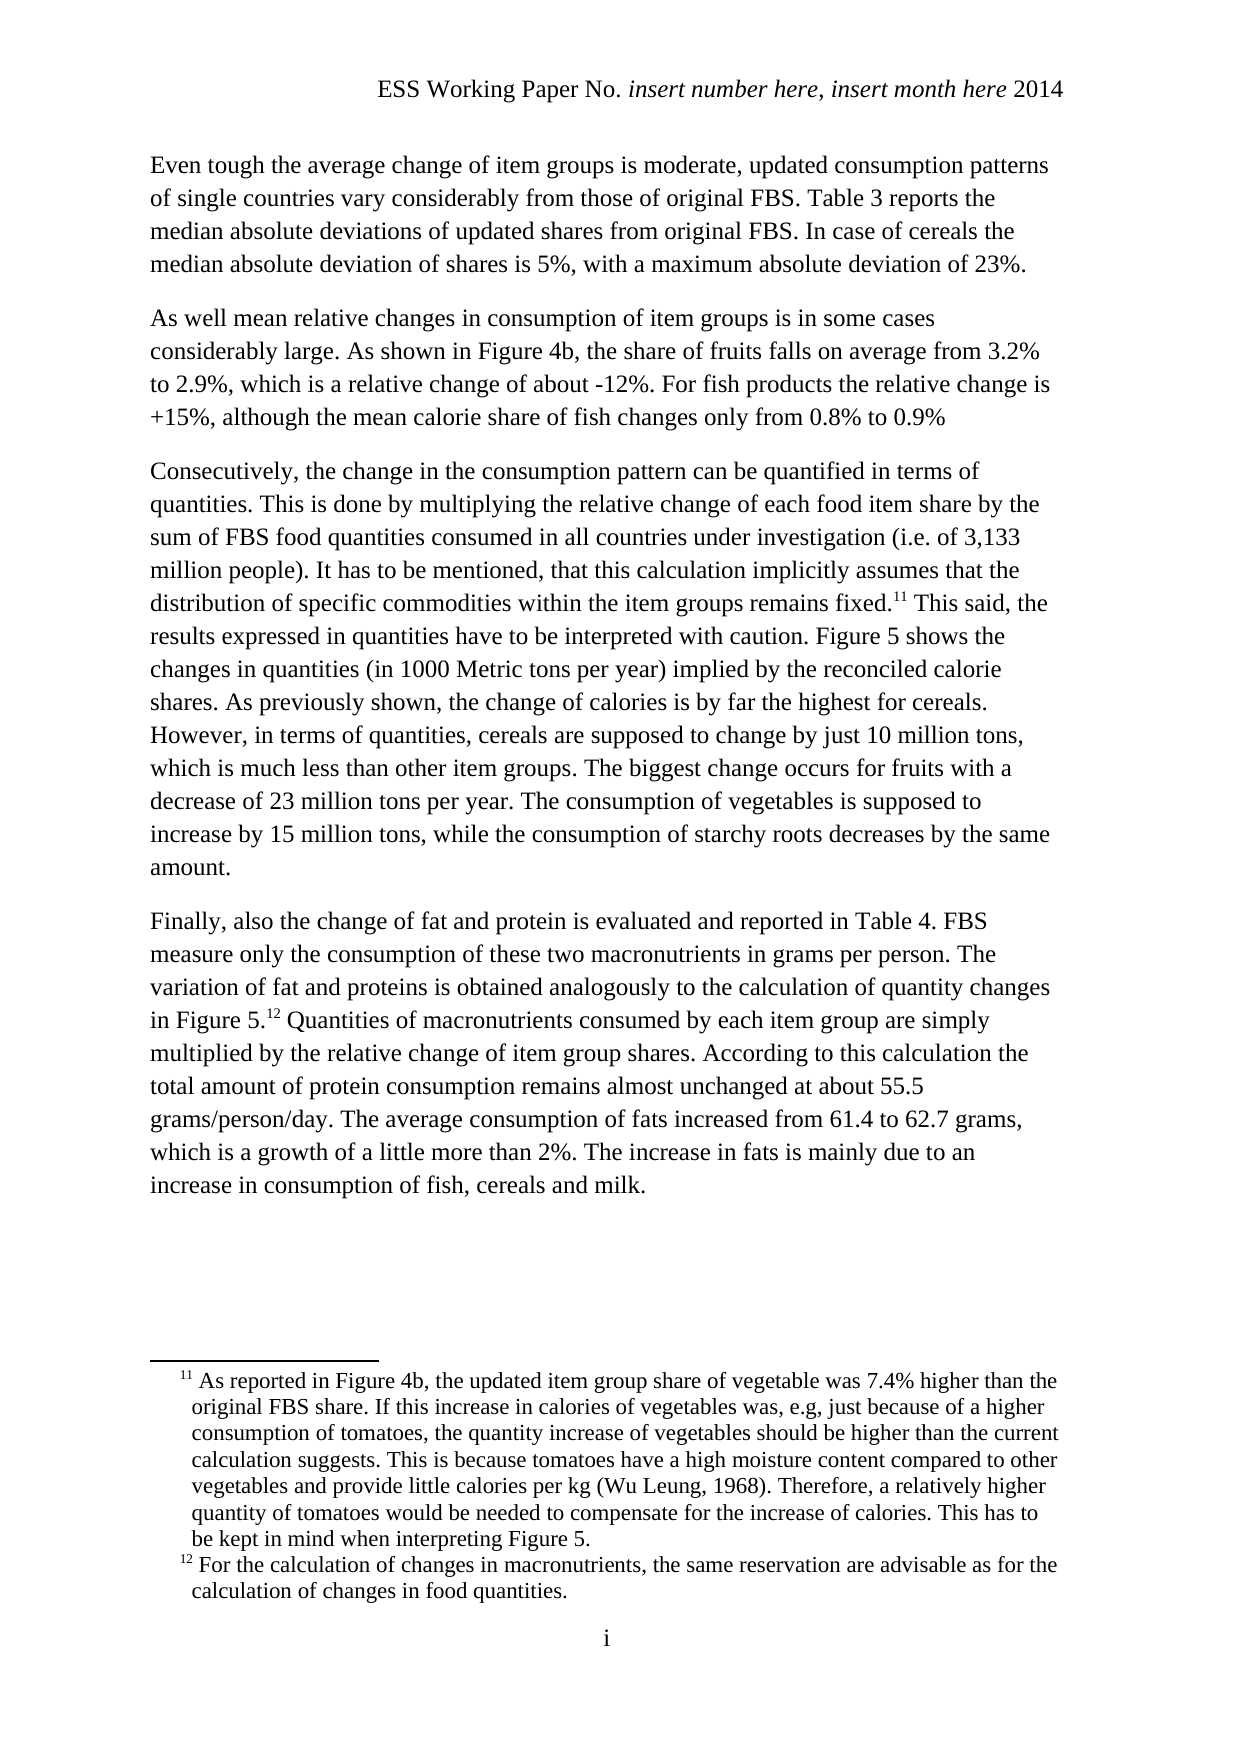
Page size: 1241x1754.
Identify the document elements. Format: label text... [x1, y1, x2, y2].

text Even tough the average change of item groups is moderate, updated consumption patterns of single countries vary considerably from those of original FBS. Table 3 reports the median absolute deviations of updated shares from original FBS. In case of cereals the median absolute deviation of shares is 5%, with a maximum absolute deviation of 23%. [150, 150, 1063, 278]
text Finally, also the change of fat and protein is evaluated and reported in Table 4. FBS measure only the consumption of these two macronutrients in grams per person. The variation of fat and proteins is obtained analogously to the calculation of quantity changes in Figure 5. Quantities of macronutrients consumed by each item group are simply multiplied by the relative change of item group shares. According to this calculation the total amount of protein consumption remains almost unchanged at about 55.5 grams/person/day. The average consumption of fats increased from 61.4 to 62.7 grams, which is a growth of a little more than 2%. The increase in fats is mainly due to an increase in consumption of fish, cereals and milk. [150, 906, 1063, 1199]
text As well mean relative changes in consumption of item groups is in some cases considerably large. As shown in Figure 4b, the share of fruits falls on average from 3.2% to 2.9%, which is a relative change of about -12%. For fish products the relative change is +15%, although the mean calorie share of fish changes only from 0.8% to 0.9% [150, 303, 1063, 431]
text Consecutively, the change in the consumption pattern can be quantified in terms of quantities. This is done by multiplying the relative change of each food item share by the sum of FBS food quantities consumed in all countries under investigation (i.e. of 3,133 million people). It has to be mentioned, that this calculation implicitly assumes that the distribution of specific commodities within the item groups remains fixed. This said, the results expressed in quantities have to be interpreted with caution. Figure 5 shows the changes in quantities (in 1000 Metric tons per year) implied by the reconciled calorie shares. As previously shown, the change of calories is by far the highest for cereals. However, in terms of quantities, cereals are supposed to change by just 10 million tons, which is much less than other item groups. The biggest change occurs for fruits with a decrease of 23 million tons per year. The consumption of vegetables is supposed to increase by 15 million tons, while the consumption of starchy roots decreases by the same amount. [150, 456, 1063, 881]
